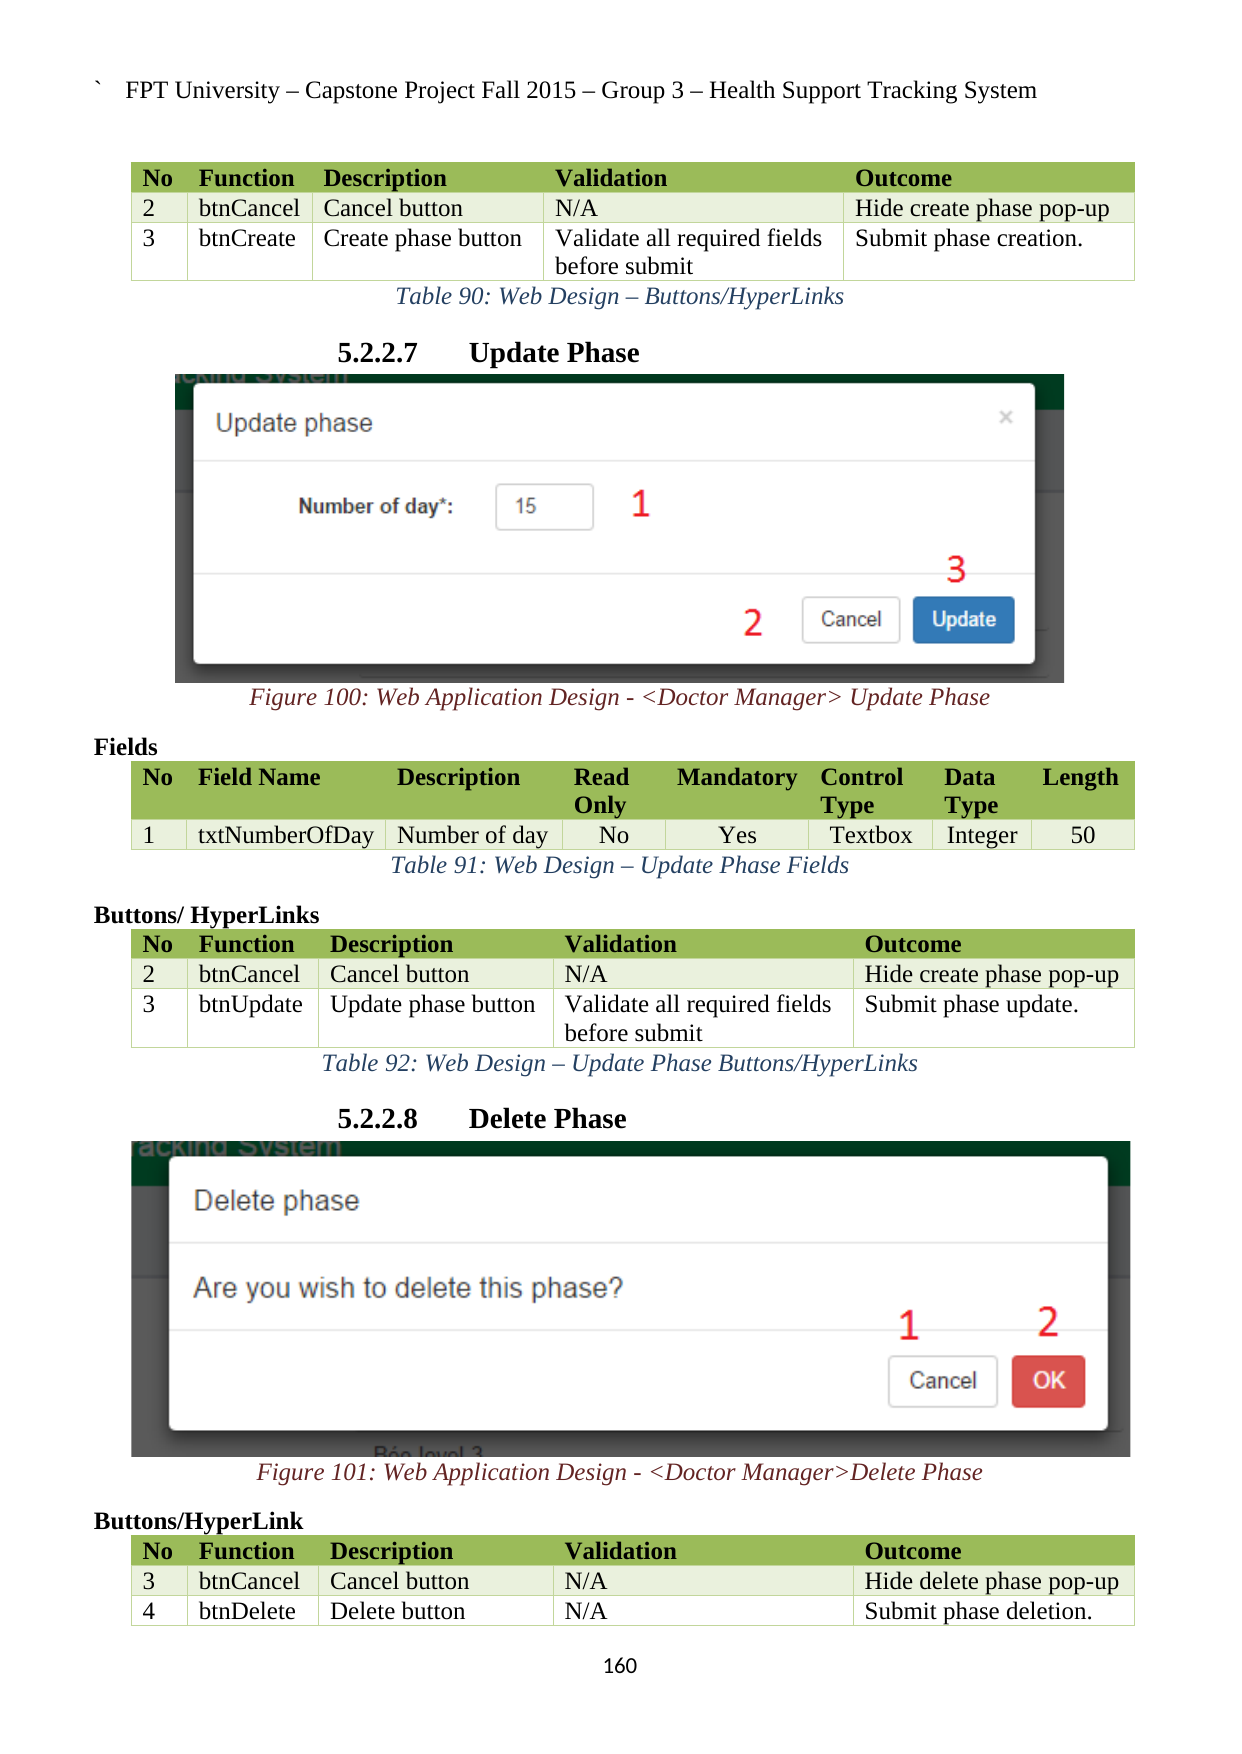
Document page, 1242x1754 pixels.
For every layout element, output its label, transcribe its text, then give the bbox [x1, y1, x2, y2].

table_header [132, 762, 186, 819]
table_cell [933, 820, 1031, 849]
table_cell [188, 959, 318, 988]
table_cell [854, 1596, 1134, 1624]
picture [175, 374, 1065, 683]
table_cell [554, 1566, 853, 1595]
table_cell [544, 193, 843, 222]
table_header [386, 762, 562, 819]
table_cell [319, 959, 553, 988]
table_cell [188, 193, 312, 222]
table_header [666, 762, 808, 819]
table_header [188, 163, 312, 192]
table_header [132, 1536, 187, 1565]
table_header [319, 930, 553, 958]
text Buttons/ HyperLinks [94, 900, 1146, 928]
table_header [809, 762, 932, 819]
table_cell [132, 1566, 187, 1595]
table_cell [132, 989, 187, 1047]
text Table 91: Web Design – Update Phase Fields [94, 850, 1146, 879]
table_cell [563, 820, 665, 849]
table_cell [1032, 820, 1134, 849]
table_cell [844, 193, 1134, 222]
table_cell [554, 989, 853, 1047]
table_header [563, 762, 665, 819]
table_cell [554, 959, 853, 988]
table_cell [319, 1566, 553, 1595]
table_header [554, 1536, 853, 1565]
subtitle Delete Phase [337, 1101, 1146, 1135]
subtitle Update Phase [337, 335, 1146, 368]
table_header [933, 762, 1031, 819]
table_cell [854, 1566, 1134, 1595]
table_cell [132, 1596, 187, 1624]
text Table 90: Web Design – Buttons/HyperLinks [94, 281, 1146, 310]
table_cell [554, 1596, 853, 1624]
text Table 92: Web Design – Update Phase Buttons/HyperLinks [94, 1048, 1146, 1076]
text Buttons/HyperLink [94, 1506, 1146, 1535]
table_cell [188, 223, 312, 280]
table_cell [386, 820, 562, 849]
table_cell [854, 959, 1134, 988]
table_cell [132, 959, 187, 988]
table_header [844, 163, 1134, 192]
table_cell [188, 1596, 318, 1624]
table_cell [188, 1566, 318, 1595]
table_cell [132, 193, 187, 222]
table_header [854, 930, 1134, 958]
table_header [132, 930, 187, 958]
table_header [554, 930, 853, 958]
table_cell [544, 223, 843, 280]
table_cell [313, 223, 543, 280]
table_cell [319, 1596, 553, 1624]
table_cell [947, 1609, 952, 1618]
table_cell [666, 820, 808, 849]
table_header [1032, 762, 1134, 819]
picture [131, 1141, 1131, 1457]
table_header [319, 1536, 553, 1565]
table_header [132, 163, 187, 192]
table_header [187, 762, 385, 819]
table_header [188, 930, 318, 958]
text Figure 101: Web Application Design - <Doctor Manager>Delete Phase [94, 1457, 1146, 1486]
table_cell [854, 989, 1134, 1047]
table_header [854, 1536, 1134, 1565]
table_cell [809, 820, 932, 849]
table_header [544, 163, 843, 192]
text Fields [94, 732, 1146, 761]
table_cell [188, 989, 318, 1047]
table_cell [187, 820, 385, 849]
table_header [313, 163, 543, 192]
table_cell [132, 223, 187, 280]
text Figure 100: Web Application Design - <Doctor Manager> Update Phase [94, 682, 1146, 711]
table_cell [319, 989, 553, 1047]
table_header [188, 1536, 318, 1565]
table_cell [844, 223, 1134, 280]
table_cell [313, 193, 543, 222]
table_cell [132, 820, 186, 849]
